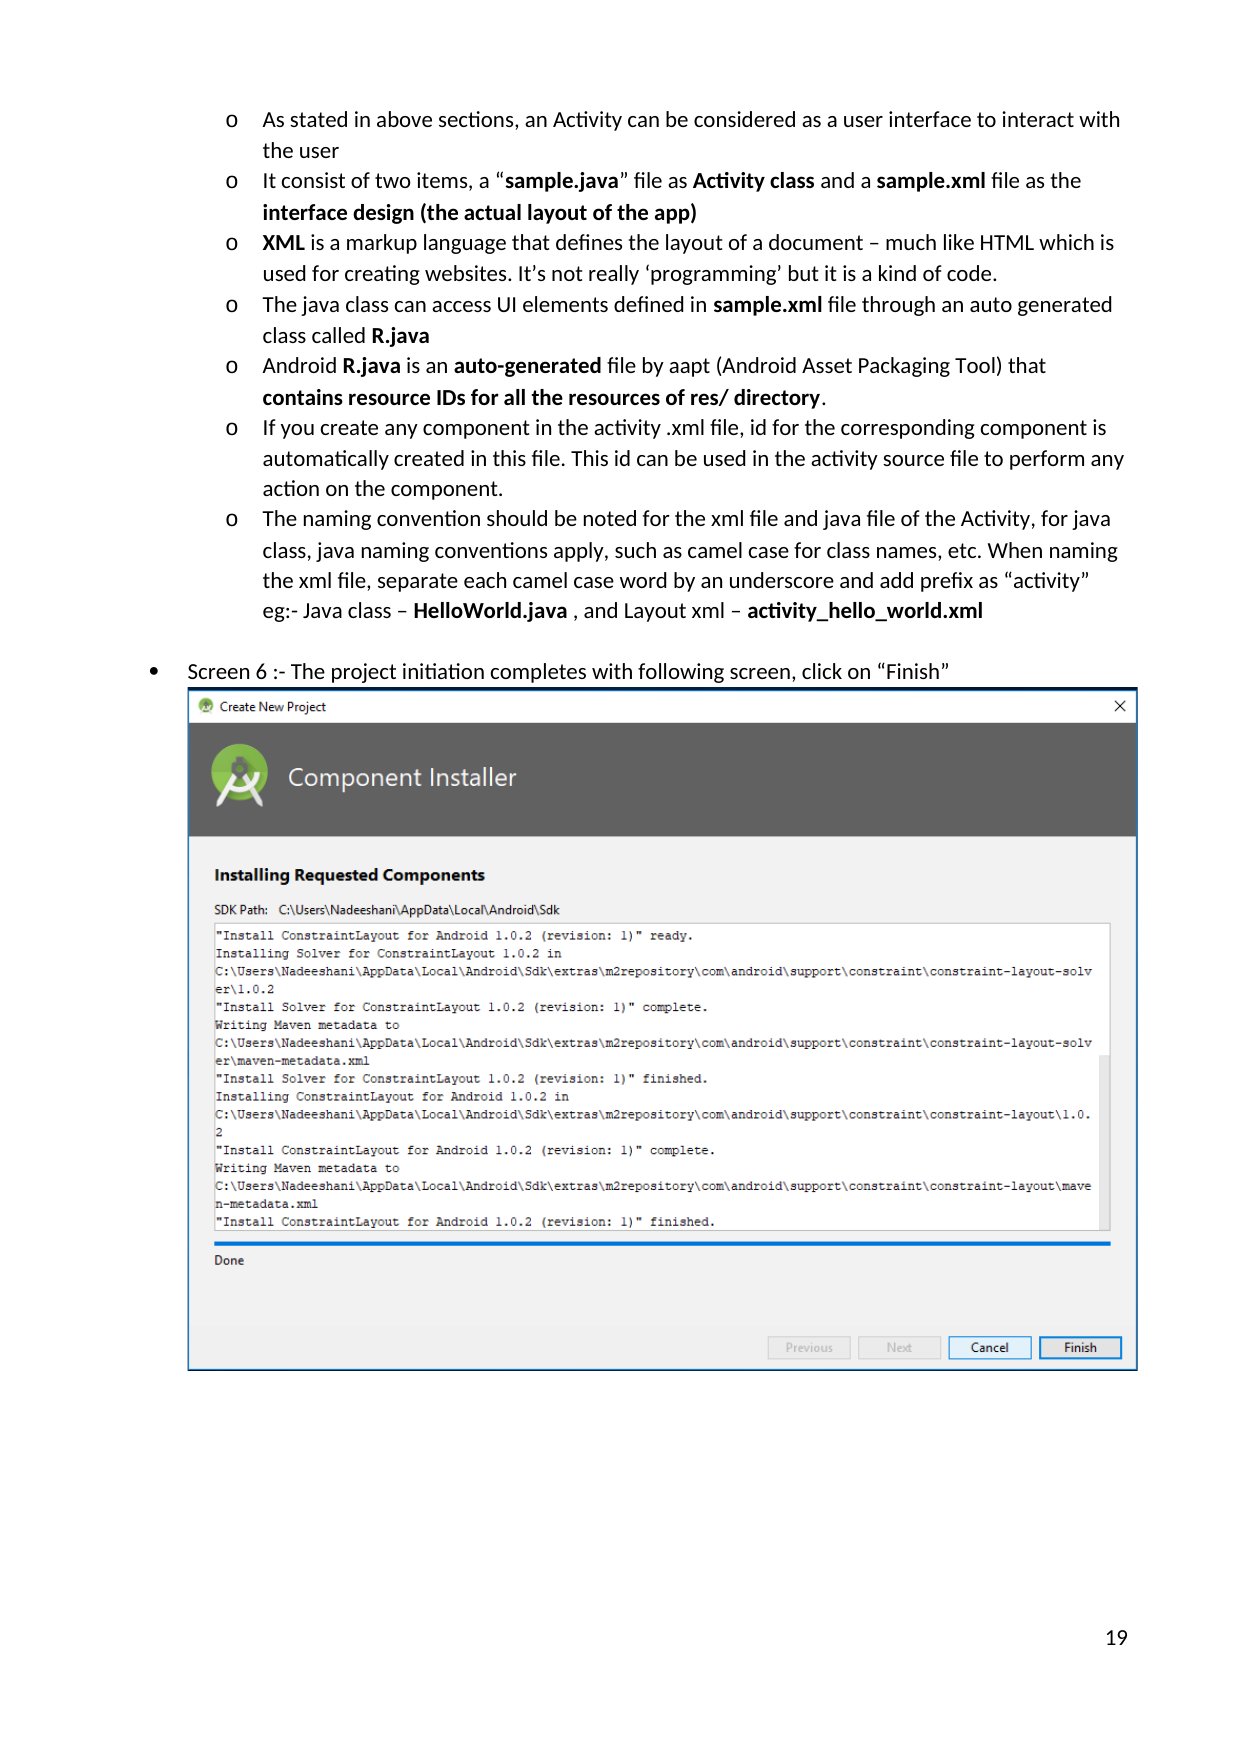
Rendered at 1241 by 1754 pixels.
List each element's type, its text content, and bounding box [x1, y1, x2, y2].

list It consist of two items, a “sample.java” file as Activity class and a sample.xml file as the interface design (the actual layout of the app) [225, 167, 1128, 226]
list Android R.java is an auto-generated file by aapt (Android Asset Packaging Tool) that contains resource IDs for all the resources of res/ directory. [225, 351, 1128, 411]
list If you create any component in the activity .xml file, id for the corresponding component is automatically created in this file. This id can be used in the activity source file to perform any action on the component. [225, 413, 1128, 502]
list The naming convention should be noted for the xml file and java file of the Activity, for java class, java naming conventions apply, such as camel case for class names, etc. When naming the xml file, separate each camel case word by an underscore and add prefix as “activity” eg:- Java class – HelloWorld.java , and Layout xml – activity_hello_world.xml [225, 504, 1128, 654]
list As stated in above sections, an Activity can be considered as a user interface to interact with the user [225, 105, 1128, 164]
picture [187, 687, 1138, 1371]
list The java class can access UI elements defined in sample.xml file through an auto generated class called R.java [225, 290, 1128, 349]
list XML is a markup language that defines the layout of a document – much like HTML which is used for creating websites. It’s not really ‘programming’ but it is a kind of code. [225, 228, 1128, 287]
